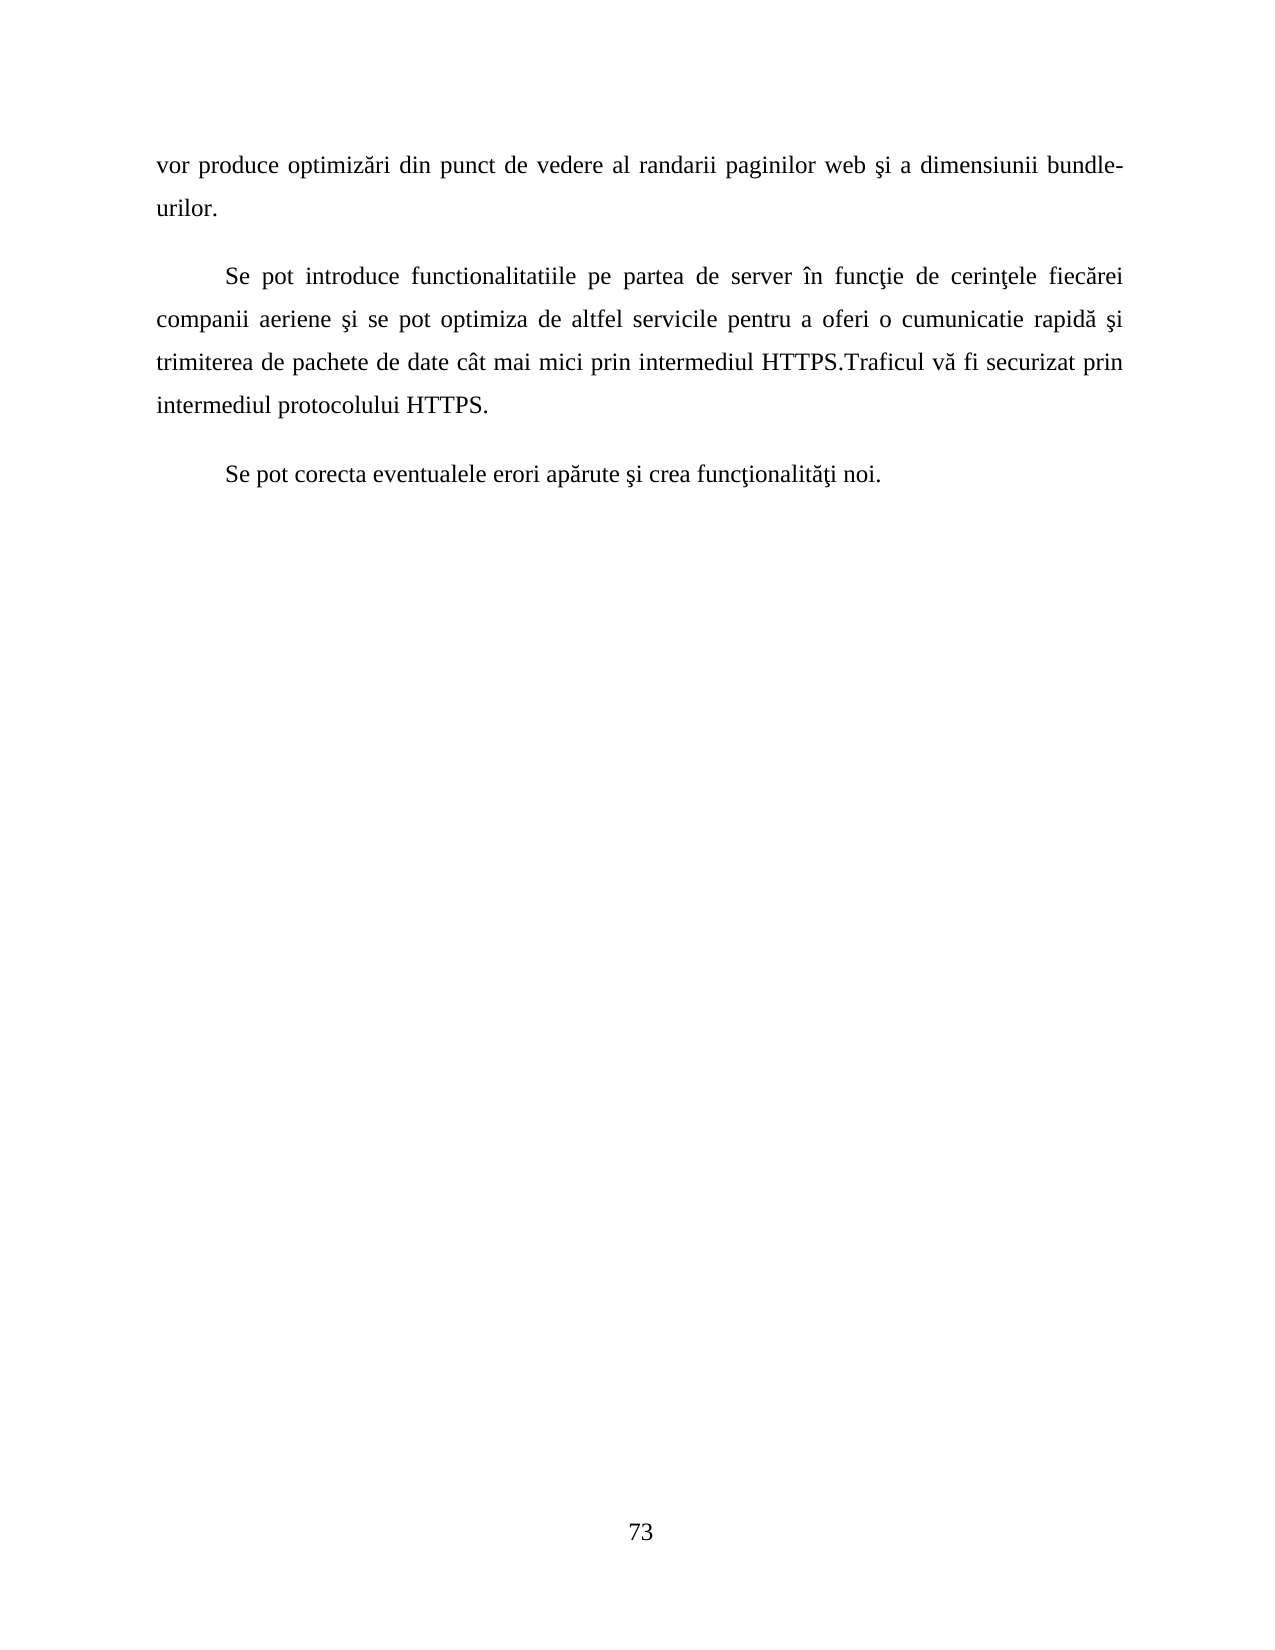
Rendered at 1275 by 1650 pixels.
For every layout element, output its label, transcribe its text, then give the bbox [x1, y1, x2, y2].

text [156, 150, 1125, 222]
text Se pot introduce functionalitatiile pe partea de server în funcţie de cerinţele fiecărei companii aeriene şi se pot optimiza de altfel servicile pentru a oferi o cumunicatie rapidă şi trimiterea de pachete de date cât mai mici prin intermediul HTTPS.Traficul vă fi securizat prin intermediul protocolului HTTPS. [156, 261, 1125, 419]
text Se pot corecta eventualele erori apărute şi crea funcţionalităţi noi. [156, 459, 1125, 487]
